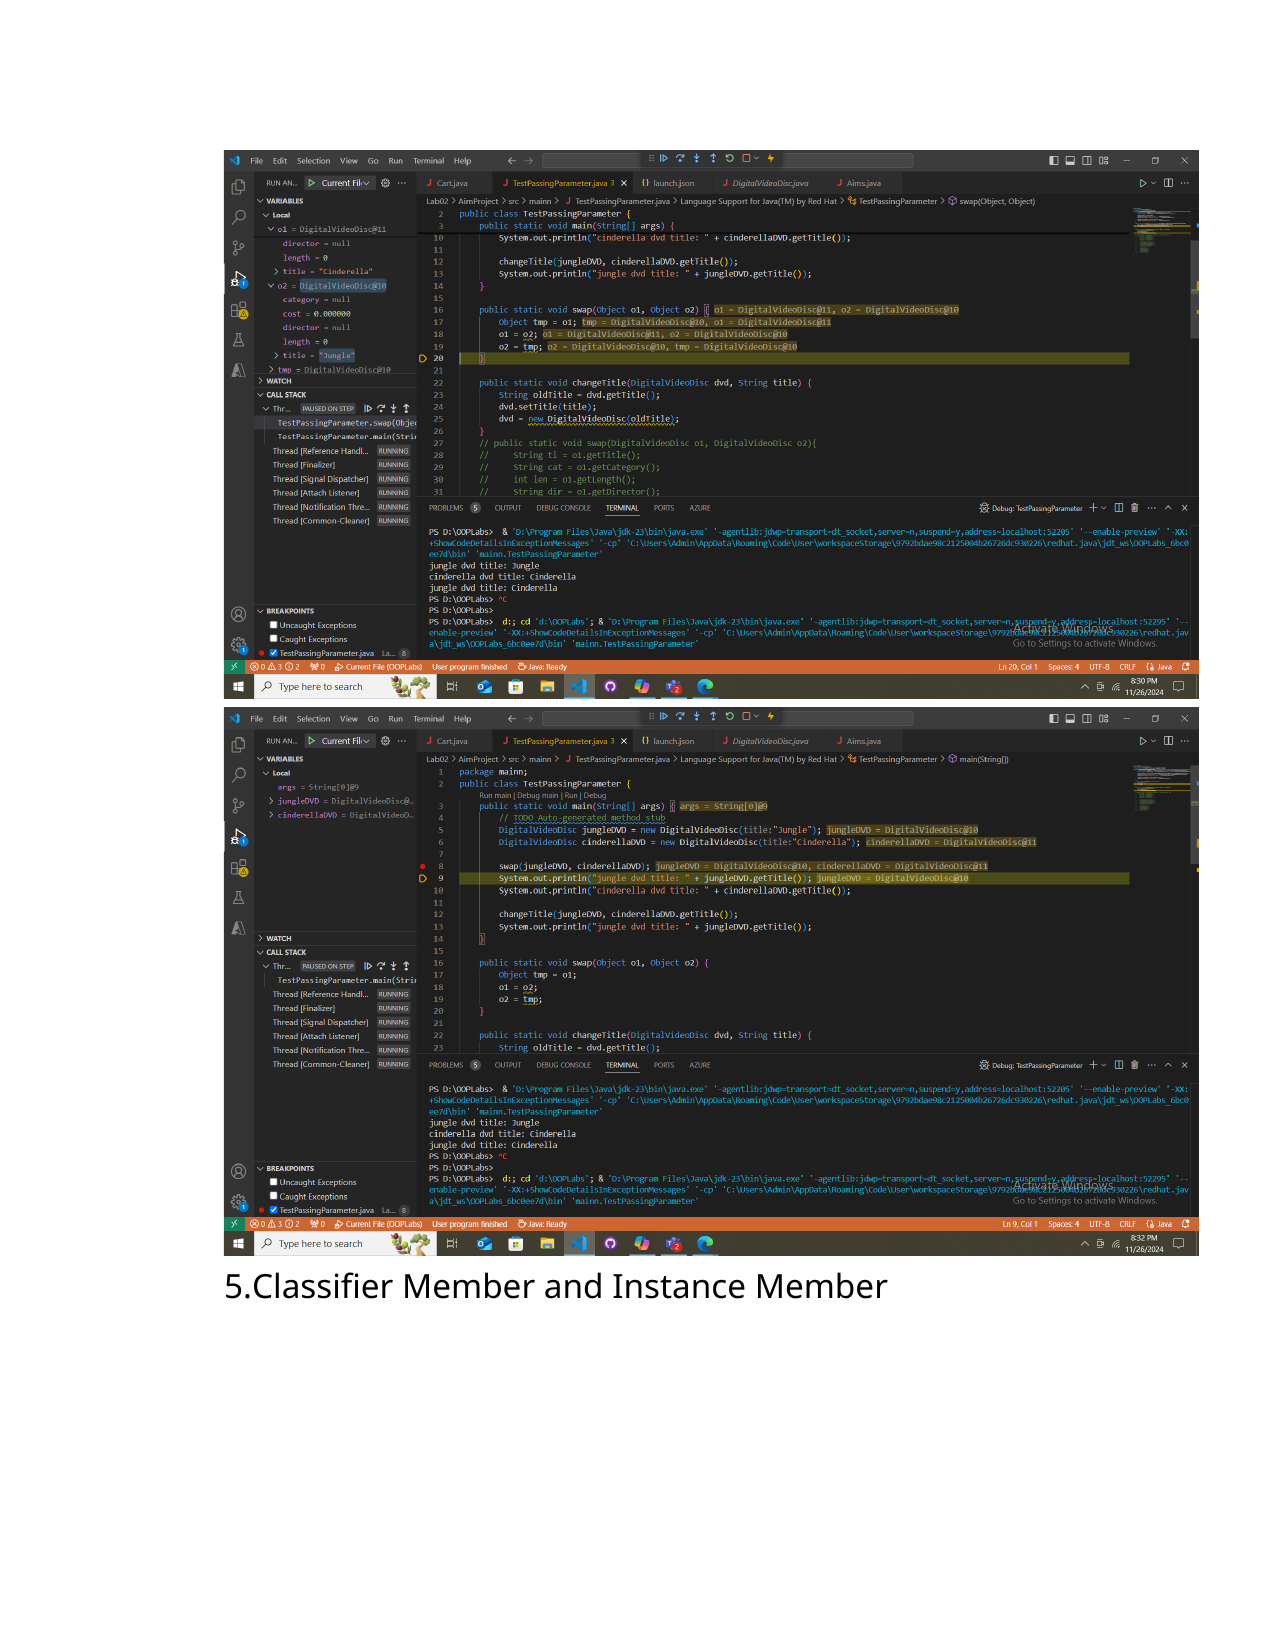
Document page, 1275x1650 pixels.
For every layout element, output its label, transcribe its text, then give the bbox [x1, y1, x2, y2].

picture [223, 707, 1199, 1256]
subtitle 5.Classifier Member and Instance Member [224, 1256, 1125, 1308]
picture [223, 150, 1199, 699]
